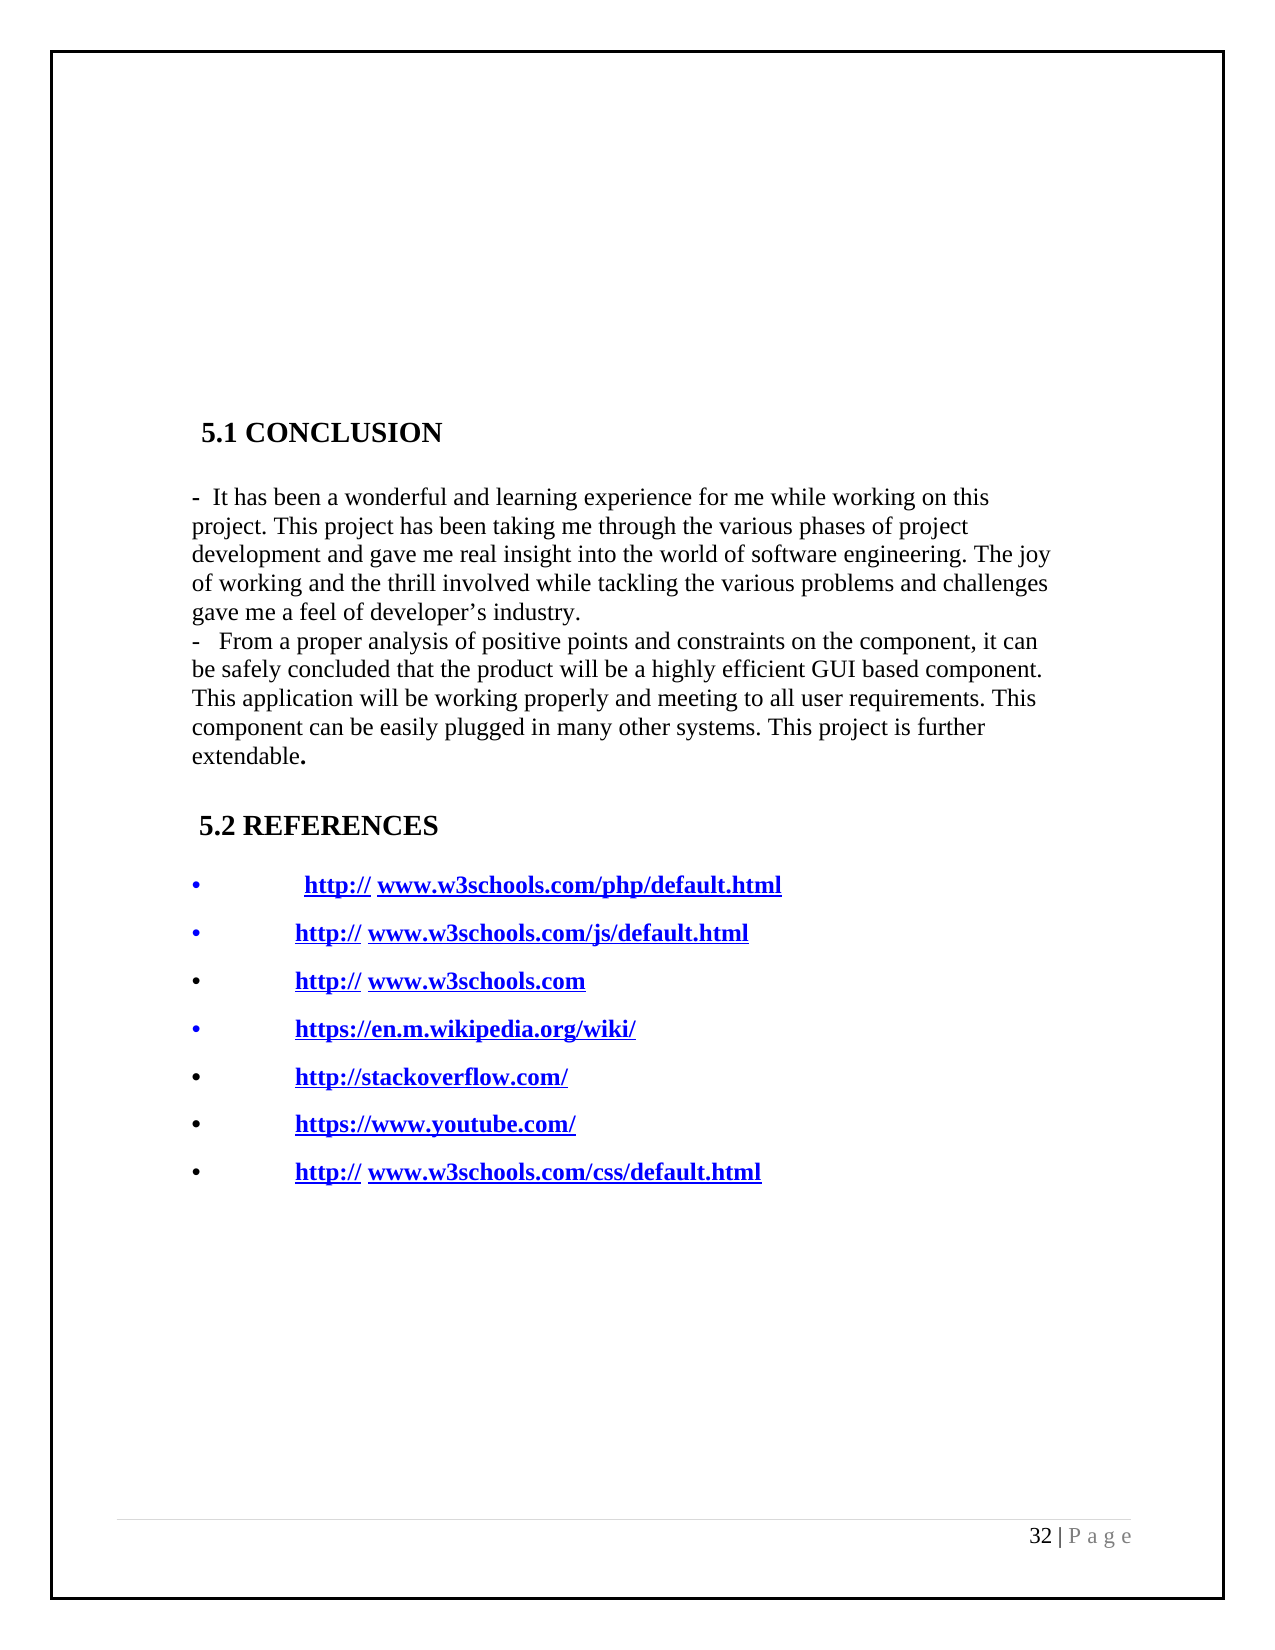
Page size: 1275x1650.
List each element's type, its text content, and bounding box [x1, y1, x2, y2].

list http:// www.w3schools.com/css/default.html [192, 1157, 1055, 1186]
list http://stackoverflow.com/ [192, 1061, 1055, 1090]
list https://en.m.wikipedia.org/wiki/ [192, 1014, 1055, 1042]
text 5.2 REFERENCES [192, 808, 1055, 841]
text - From a proper analysis of positive points and constraints on the component, it can be safely concluded that the product will be a highly efficient GUI based component. This application will be working properly and meeting to all user requirements. This component can be easily plugged in many other systems. This project is further extendable. [192, 626, 1055, 769]
list http:// www.w3schools.com/php/default.html [192, 870, 1055, 899]
list http:// www.w3schools.com [192, 966, 1055, 995]
text 5.1 CONCLUSION [192, 415, 1055, 448]
list https://www.youtube.com/ [192, 1109, 1055, 1138]
text - It has been a wonderful and learning experience for me while working on this project. This project has been taking me through the various phases of project development and gave me real insight into the world of software engineering. The joy of working and the thrill involved while tackling the various problems and challenges gave me a feel of developer’s industry. [192, 482, 1055, 626]
list http:// www.w3schools.com/js/default.html [192, 918, 1055, 947]
